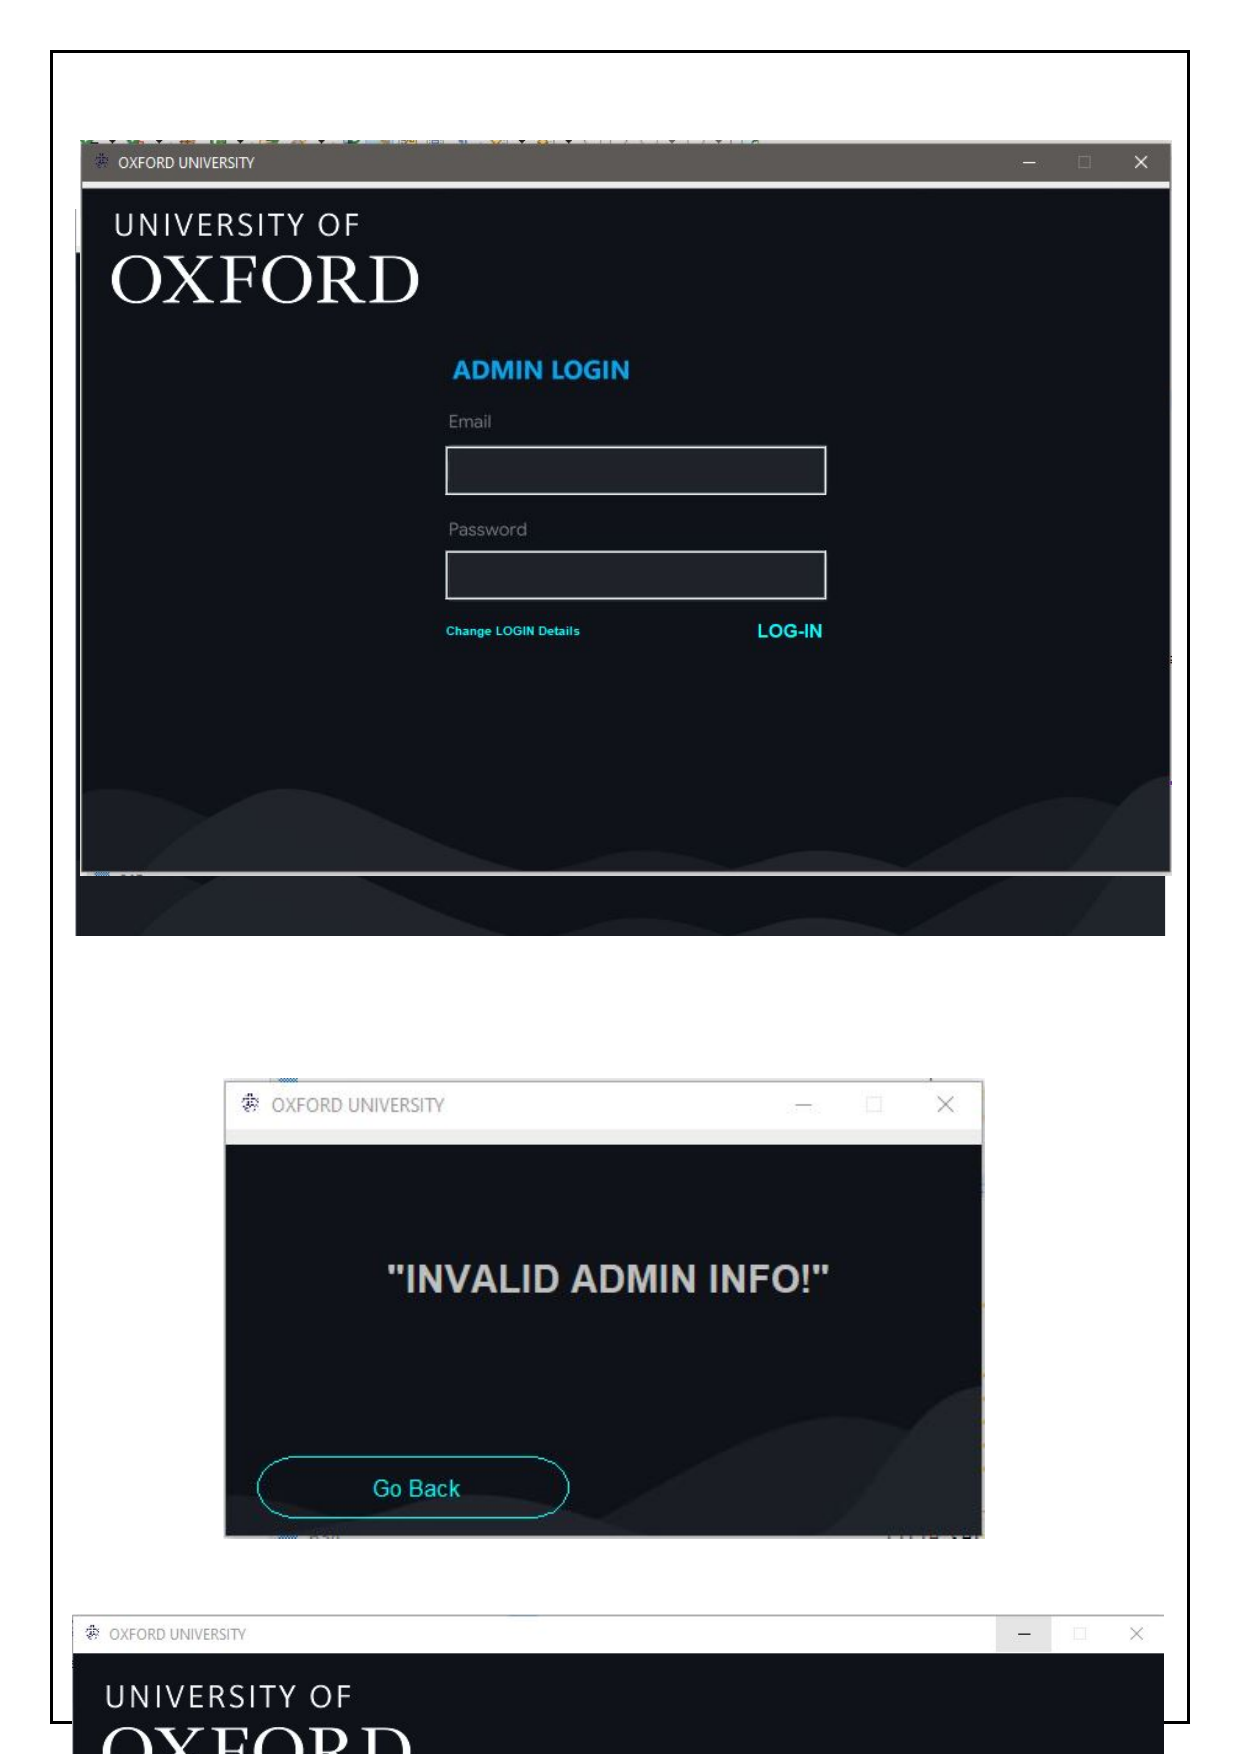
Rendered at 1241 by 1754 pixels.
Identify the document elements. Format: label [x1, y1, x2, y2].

picture [72, 1614, 1164, 1754]
picture [75, 140, 1172, 936]
picture [223, 1078, 985, 1539]
